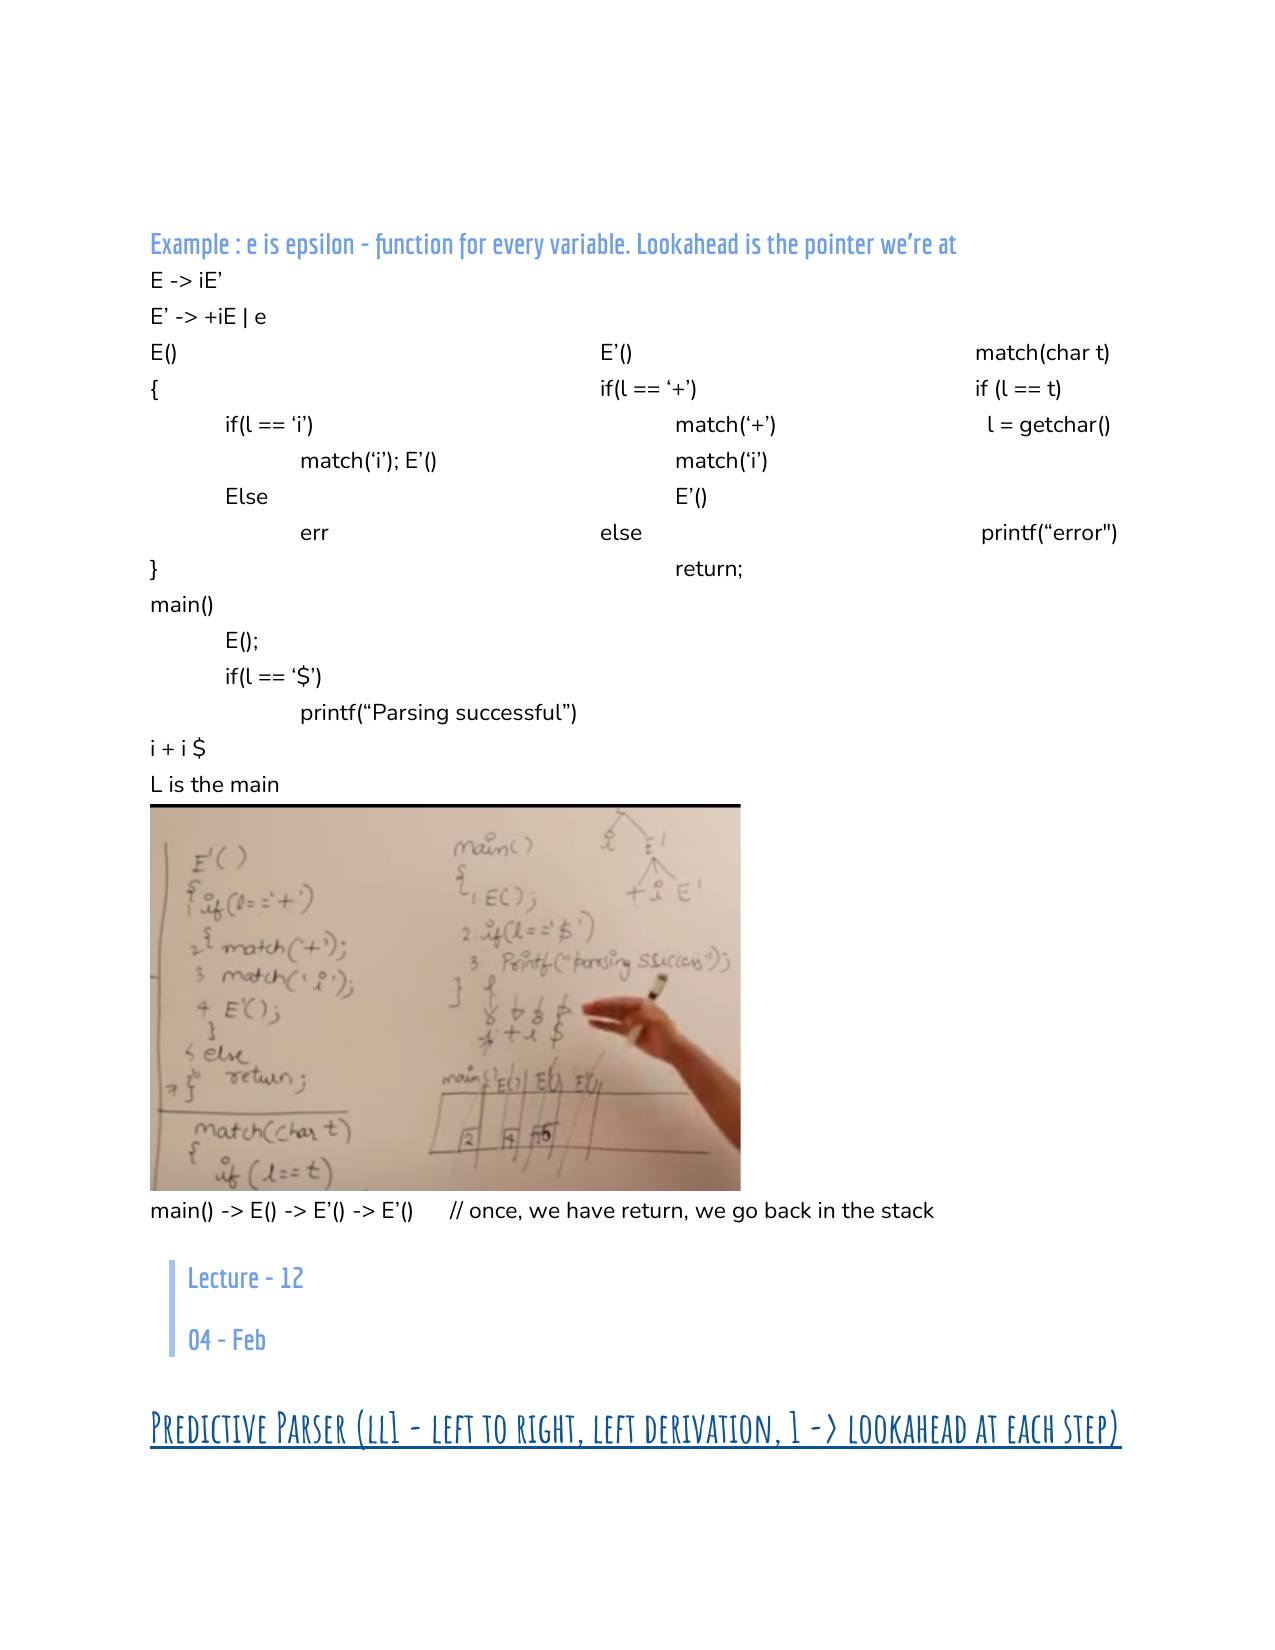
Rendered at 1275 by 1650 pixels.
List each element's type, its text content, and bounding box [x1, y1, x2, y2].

text i + i $ [150, 733, 1125, 764]
text Else E’() [150, 481, 1125, 512]
subtitle Lecture - 12 [175, 1260, 1125, 1294]
text E -> iE’ [150, 266, 1125, 297]
picture [150, 804, 741, 1191]
text if(l == ‘i’) match(‘+’) l = getchar() [150, 409, 1125, 441]
text } return; [150, 553, 1125, 584]
text match(‘i’); E’() match(‘i’) [150, 445, 1125, 477]
subtitle Predictive Parser (ll1 - left to right, left derivation, 1 -> lookahead at each step) [150, 1401, 1125, 1453]
text { if(l == ‘+’) if (l == t) [150, 373, 1125, 405]
text E’ -> +iE | e [150, 302, 1125, 333]
text E() E’() match(char t) [150, 337, 1125, 369]
text err else printf(“error") [150, 517, 1125, 548]
text main() -> E() -> E’() -> E’() // once, we have return, we go back in the stack [150, 1195, 1125, 1227]
text printf(“Parsing successful”) [150, 697, 1125, 728]
text E(); [150, 625, 1125, 656]
text if(l == ‘$’) [150, 661, 1125, 692]
text Example : e is epsilon - function for every variable. Lookahead is the pointer we’re at [150, 227, 1125, 261]
text main() [150, 589, 1125, 620]
subtitle 04 - Feb [175, 1323, 1125, 1357]
text L is the main [150, 769, 1125, 800]
